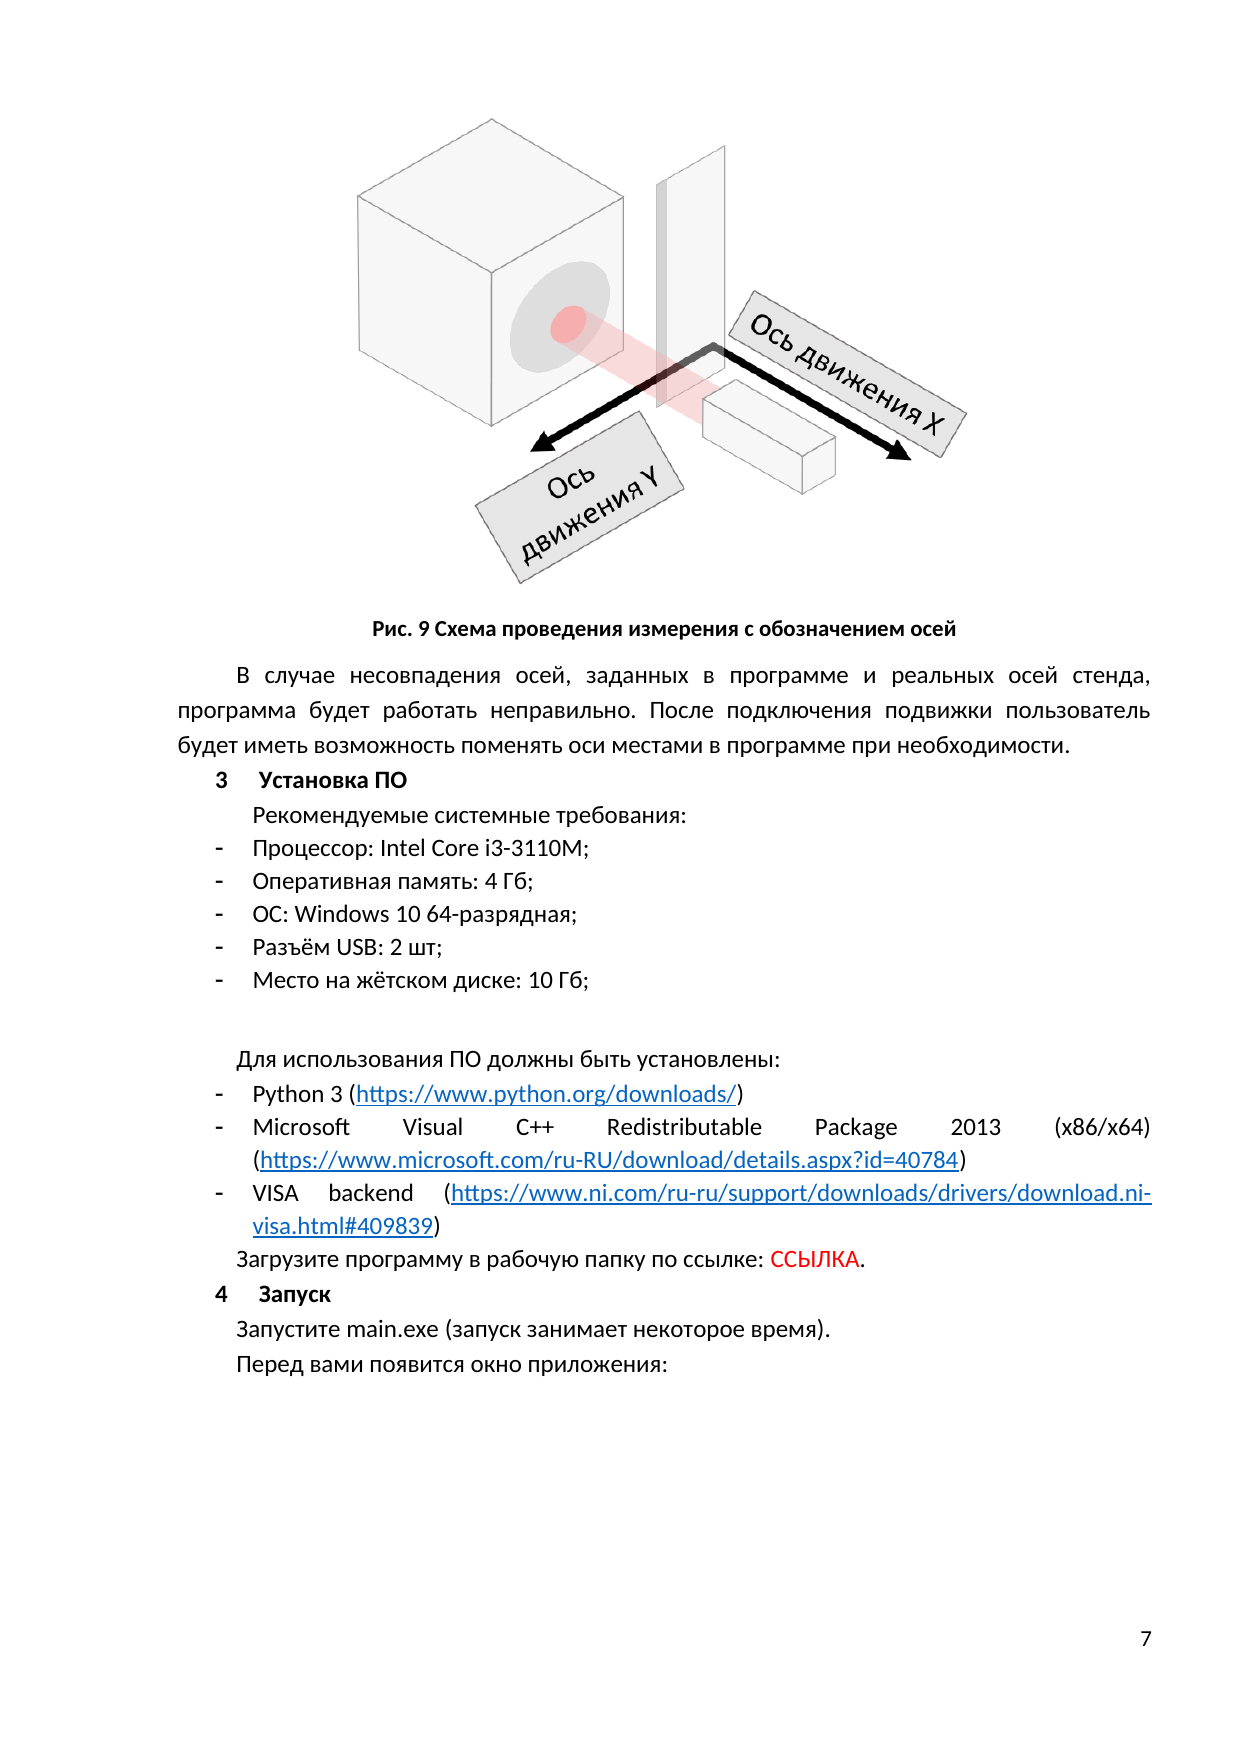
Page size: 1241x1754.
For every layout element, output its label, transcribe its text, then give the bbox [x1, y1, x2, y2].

text Загрузите программу в рабочую папку по ссылке: ССЫЛКА. [177, 1243, 1152, 1274]
text Место на жётском диске: 10 Гб; [215, 964, 1152, 994]
text Процессор: Intel Core i3-3110M; [215, 832, 1152, 863]
text Разъём USB: 2 шт; [215, 931, 1152, 961]
text Установка ПО [215, 764, 1152, 795]
text ОС: Windows 10 64-разрядная; [215, 898, 1152, 928]
list Рекомендуемые системные требования: [252, 799, 1152, 830]
text VISA backend (https://www.ni.com/ru-ru/support/downloads/drivers/download.ni-visa.html#409839) [215, 1177, 1152, 1241]
picture [356, 118, 973, 596]
text Перед вами появится окно приложения: [177, 1348, 1152, 1379]
text Оперативная память: 4 Гб; [215, 865, 1152, 896]
text Python 3 (https://www.python.org/downloads/) [215, 1079, 1152, 1109]
text В случае несовпадения осей, заданных в программе и реальных осей стенда, программа будет работать неправильно. После подключения подвижки пользователь будет иметь возможность поменять оси местами в программе при необходимости. [177, 659, 1152, 760]
text Microsoft Visual C++ Redistributable Package 2013 (x86/x64) (https://www.microsoft.com/ru-RU/download/details.aspx?id=40784) [215, 1112, 1152, 1175]
text Рис. 9 Схема проведения измерения с обозначением осей [177, 614, 1152, 643]
text Запуск [215, 1278, 1152, 1309]
text Запустите main.exe (запуск занимает некоторое время). [177, 1313, 1152, 1344]
text Для использования ПО должны быть установлены: [177, 1044, 1152, 1074]
